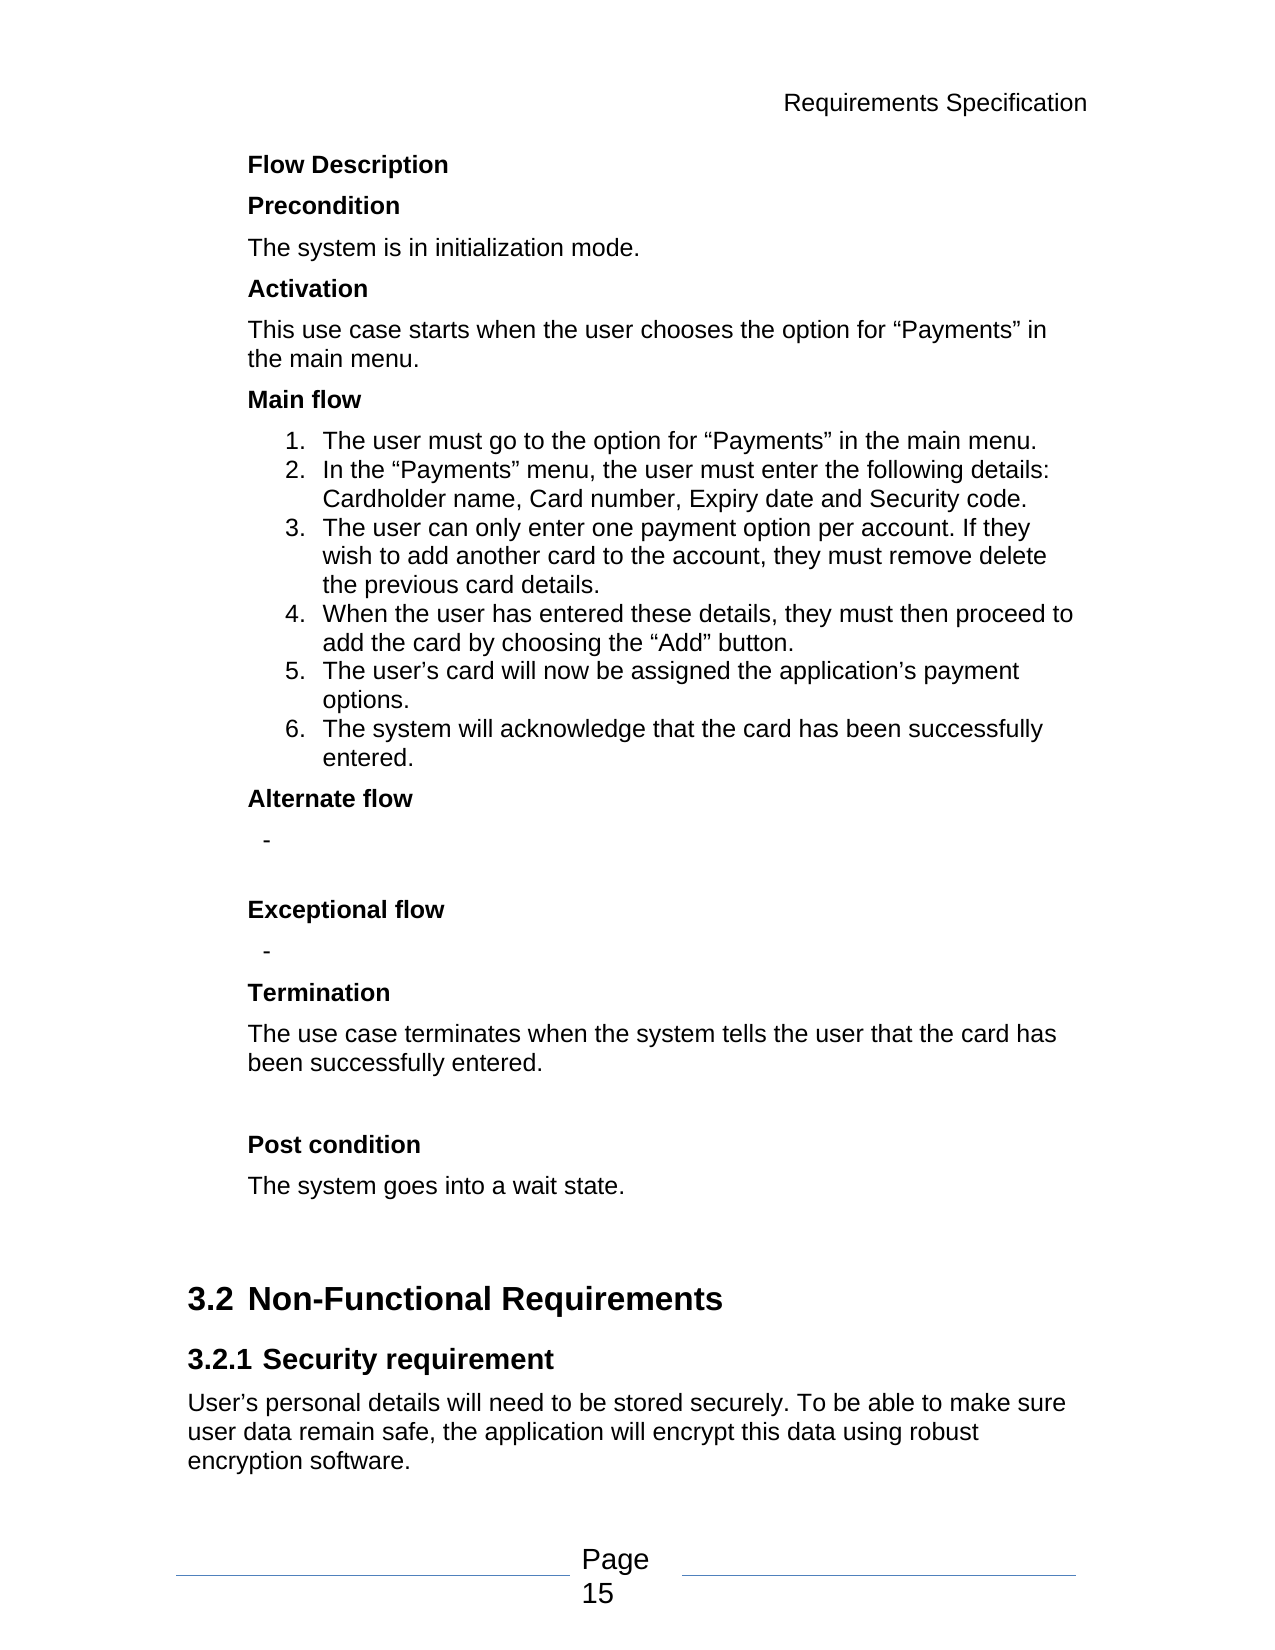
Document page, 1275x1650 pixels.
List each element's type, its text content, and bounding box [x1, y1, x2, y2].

list The user’s card will now be assigned the application’s payment options. [285, 656, 1087, 714]
text Alternate flow [247, 784, 1087, 812]
subtitle Security requirement [187, 1342, 1087, 1376]
text Flow Description [247, 150, 1087, 179]
text Exceptional flow [247, 895, 1087, 924]
text Termination [247, 977, 1087, 1006]
list - [187, 825, 1087, 854]
text The system goes into a wait state. [247, 1171, 1087, 1200]
list In the “Payments” menu, the user must enter the following details: Cardholder name, Card number, Expiry date and Security code. [285, 455, 1087, 512]
text Precondition [247, 191, 1087, 220]
text Main flow [247, 385, 1087, 414]
text The system is in initialization mode. [247, 232, 1087, 261]
list The user must go to the option for “Payments” in the main menu. [285, 426, 1087, 455]
list - [187, 936, 1087, 965]
text User’s personal details will need to be stored securely. To be able to make sure user data remain safe, the application will encrypt this data using robust encryption software. [187, 1388, 1087, 1474]
list The system will acknowledge that the card has been successfully entered. [285, 714, 1087, 771]
text Post condition [247, 1130, 1087, 1159]
text This use case starts when the user chooses the option for “Payments” in the main menu. [247, 315, 1087, 372]
subtitle Non-Functional Requirements [187, 1279, 1087, 1317]
text Activation [247, 274, 1087, 302]
text The use case terminates when the system tells the user that the card has been successfully entered. [247, 1019, 1087, 1076]
list The user can only enter one payment option per account. If they wish to add another card to the account, they must remove delete the previous card details. [285, 512, 1087, 599]
list When the user has entered these details, they must then proceed to add the card by choosing the “Add” button. [285, 599, 1087, 656]
